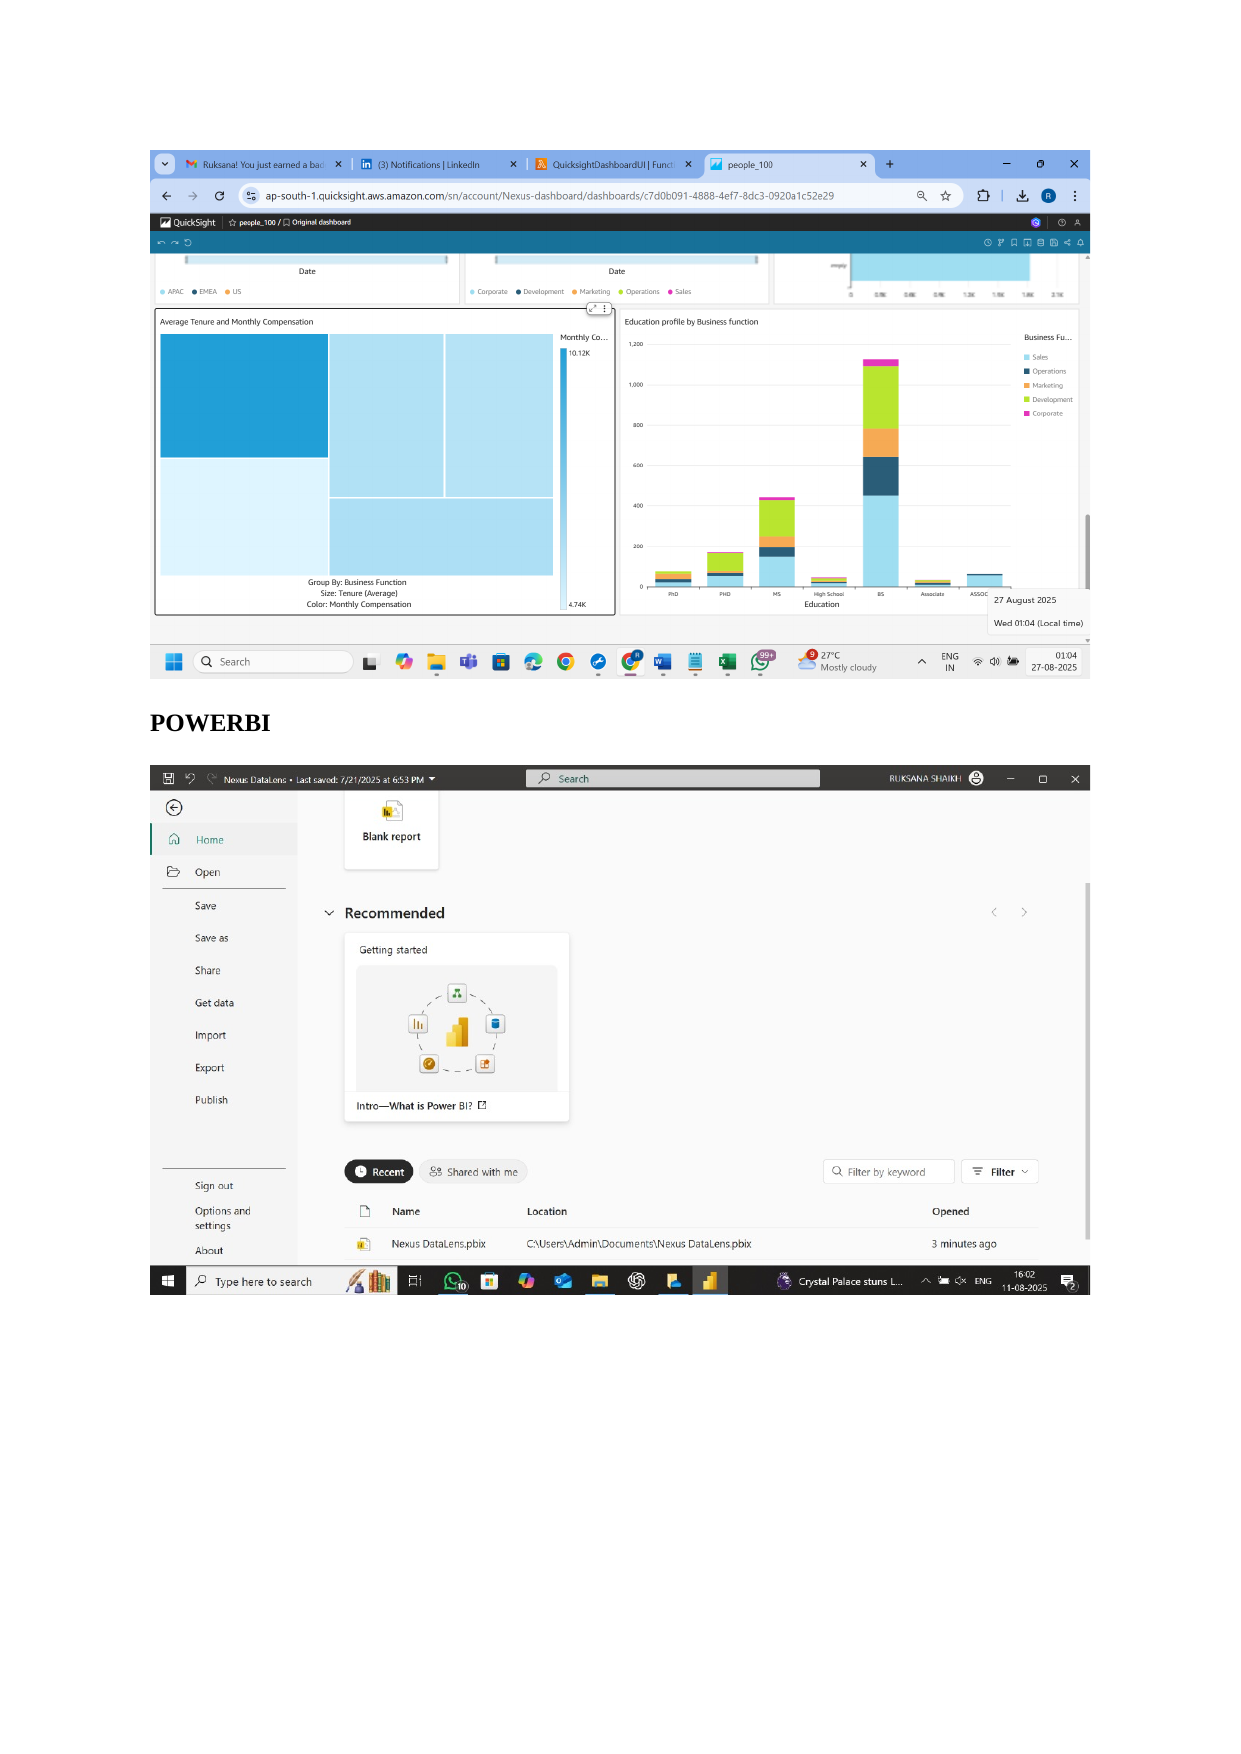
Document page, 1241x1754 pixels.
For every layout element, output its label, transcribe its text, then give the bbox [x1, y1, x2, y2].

text POWERBI [150, 708, 1090, 736]
picture [150, 150, 1091, 679]
picture [150, 765, 1091, 1295]
